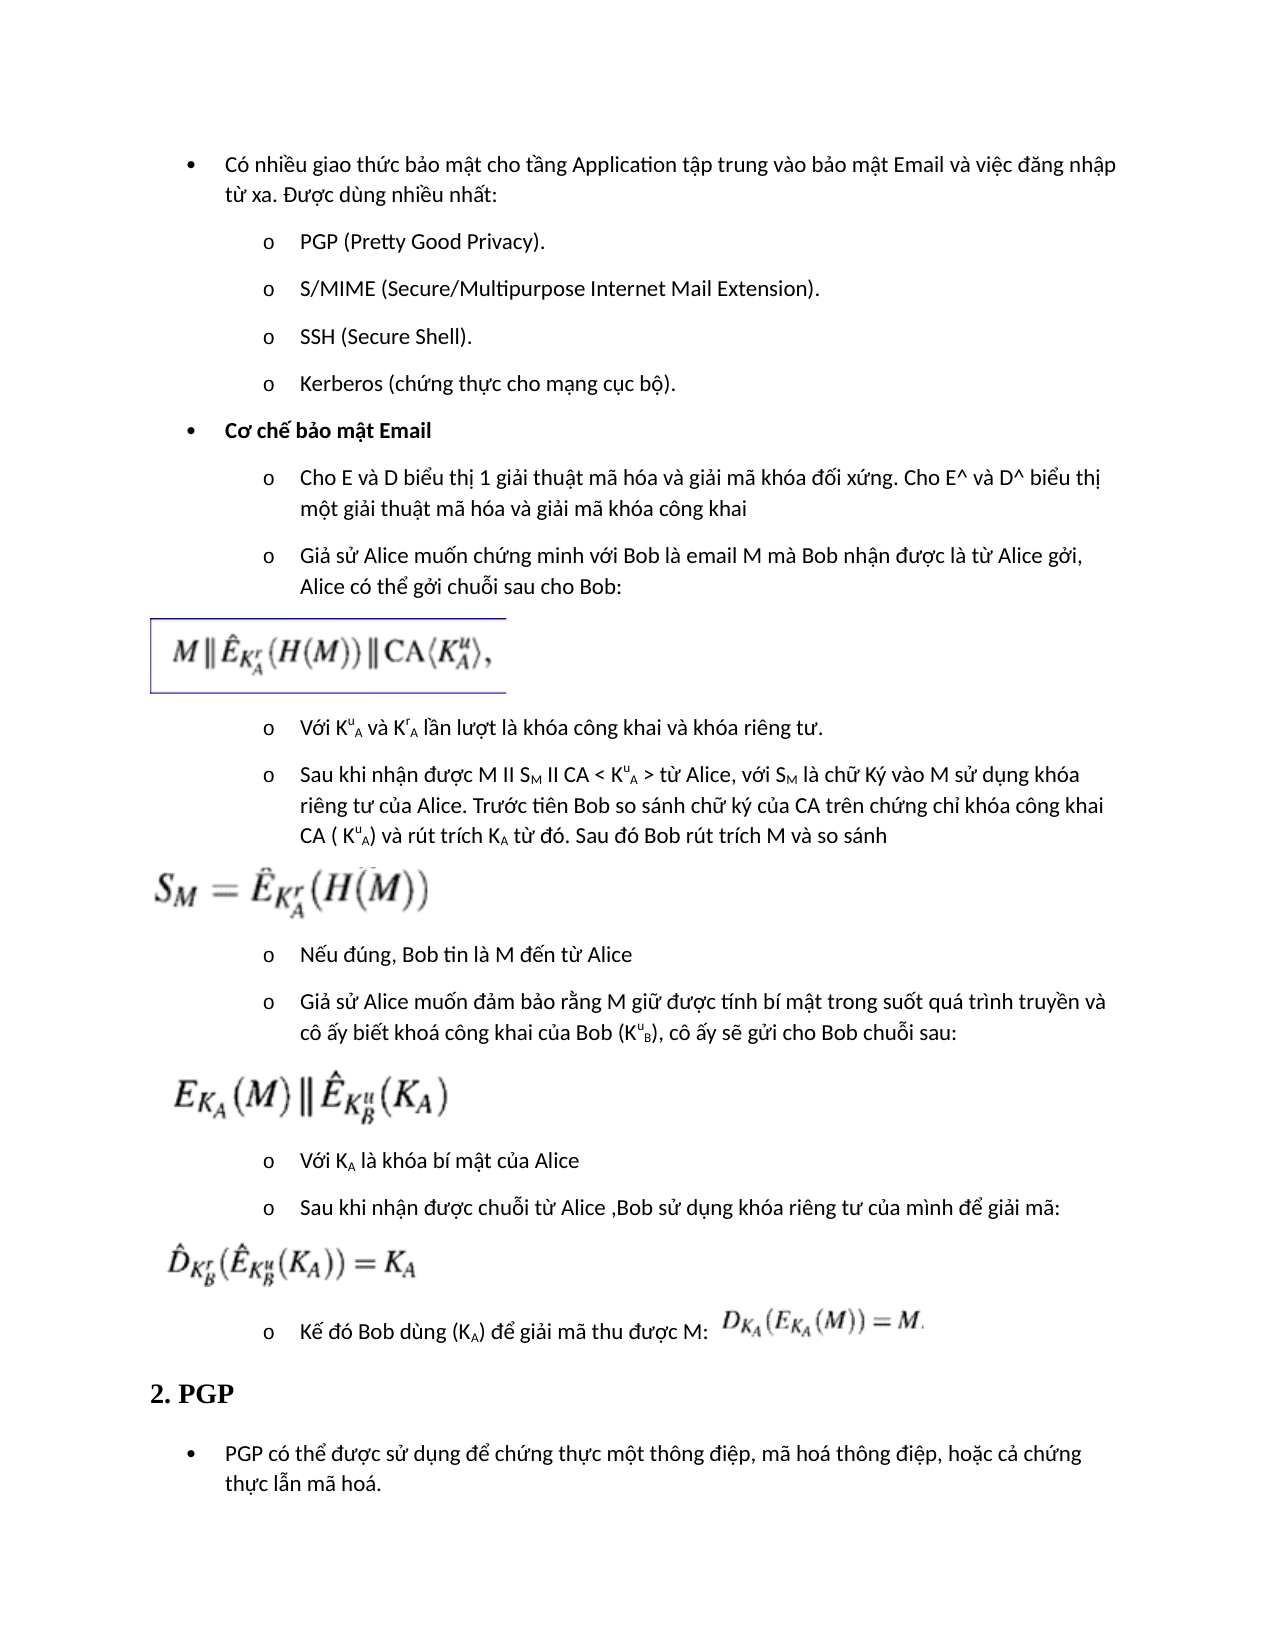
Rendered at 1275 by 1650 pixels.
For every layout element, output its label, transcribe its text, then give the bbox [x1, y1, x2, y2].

list SSH (Secure Shell). [262, 322, 1125, 350]
list Giả sử Alice muốn chứng minh với Bob là email M mà Bob nhận được là từ Alice gởi, Alice có thể gởi chuỗi sau cho Bob: [262, 541, 1125, 600]
picture [150, 1241, 418, 1287]
list Sau khi nhận được chuỗi từ Alice ,Bob sử dụng khóa riêng tư của mình để giải mã: [262, 1193, 1125, 1222]
list Kế đó Bob dùng (KA) để giải mã thu được M: [262, 1305, 1125, 1346]
picture [150, 867, 429, 921]
list Với KuA và KrA lần lượt là khóa công khai và khóa riêng tư. [262, 713, 1125, 741]
list S/MIME (Secure/Multipurpose Internet Mail Extension). [262, 274, 1125, 303]
subtitle 2. PGP [150, 1377, 1125, 1409]
list PGP có thể được sử dụng để chứng thực một thông điệp, mã hoá thông điệp, hoặc cả chứng thực lẫn mã hoá. [187, 1439, 1125, 1497]
picture [150, 618, 507, 694]
list Giả sử Alice muốn đảm bảo rằng M giữ được tính bí mật trong suốt quá trình truyền và cô ấy biết khoá công khai của Bob (KuB), cô ấy sẽ gửi cho Bob chuỗi sau: [262, 987, 1125, 1046]
picture [150, 1064, 449, 1128]
list Kerberos (chứng thực cho mạng cục bộ). [262, 369, 1125, 398]
list Cho E và D biểu thị 1 giải thuật mã hóa và giải mã khóa đối xứng. Cho E^ và D^ biểu thị một giải thuật mã hóa và giải mã khóa công khai [262, 463, 1125, 522]
picture [714, 1305, 924, 1340]
list Cơ chế bảo mật Email [187, 417, 1125, 445]
list Với KA là khóa bí mật của Alice [262, 1146, 1125, 1175]
list Có nhiều giao thức bảo mật cho tầng Application tập trung vào bảo mật Email và việc đăng nhập từ xa. Được dùng nhiều nhất: [187, 150, 1125, 208]
list Sau khi nhận được M II SM II CA < KuA > từ Alice, với SM là chữ Ký vào M sử dụng khóa riêng tư của Alice. Trước tiên Bob so sánh chữ ký của CA trên chứng chỉ khóa công khai CA ( KuA) và rút trích KA từ đó. Sau đó Bob rút trích M và so sánh [262, 760, 1125, 849]
list PGP (Pretty Good Privacy). [262, 227, 1125, 256]
list Nếu đúng, Bob tin là M đến từ Alice [262, 940, 1125, 968]
